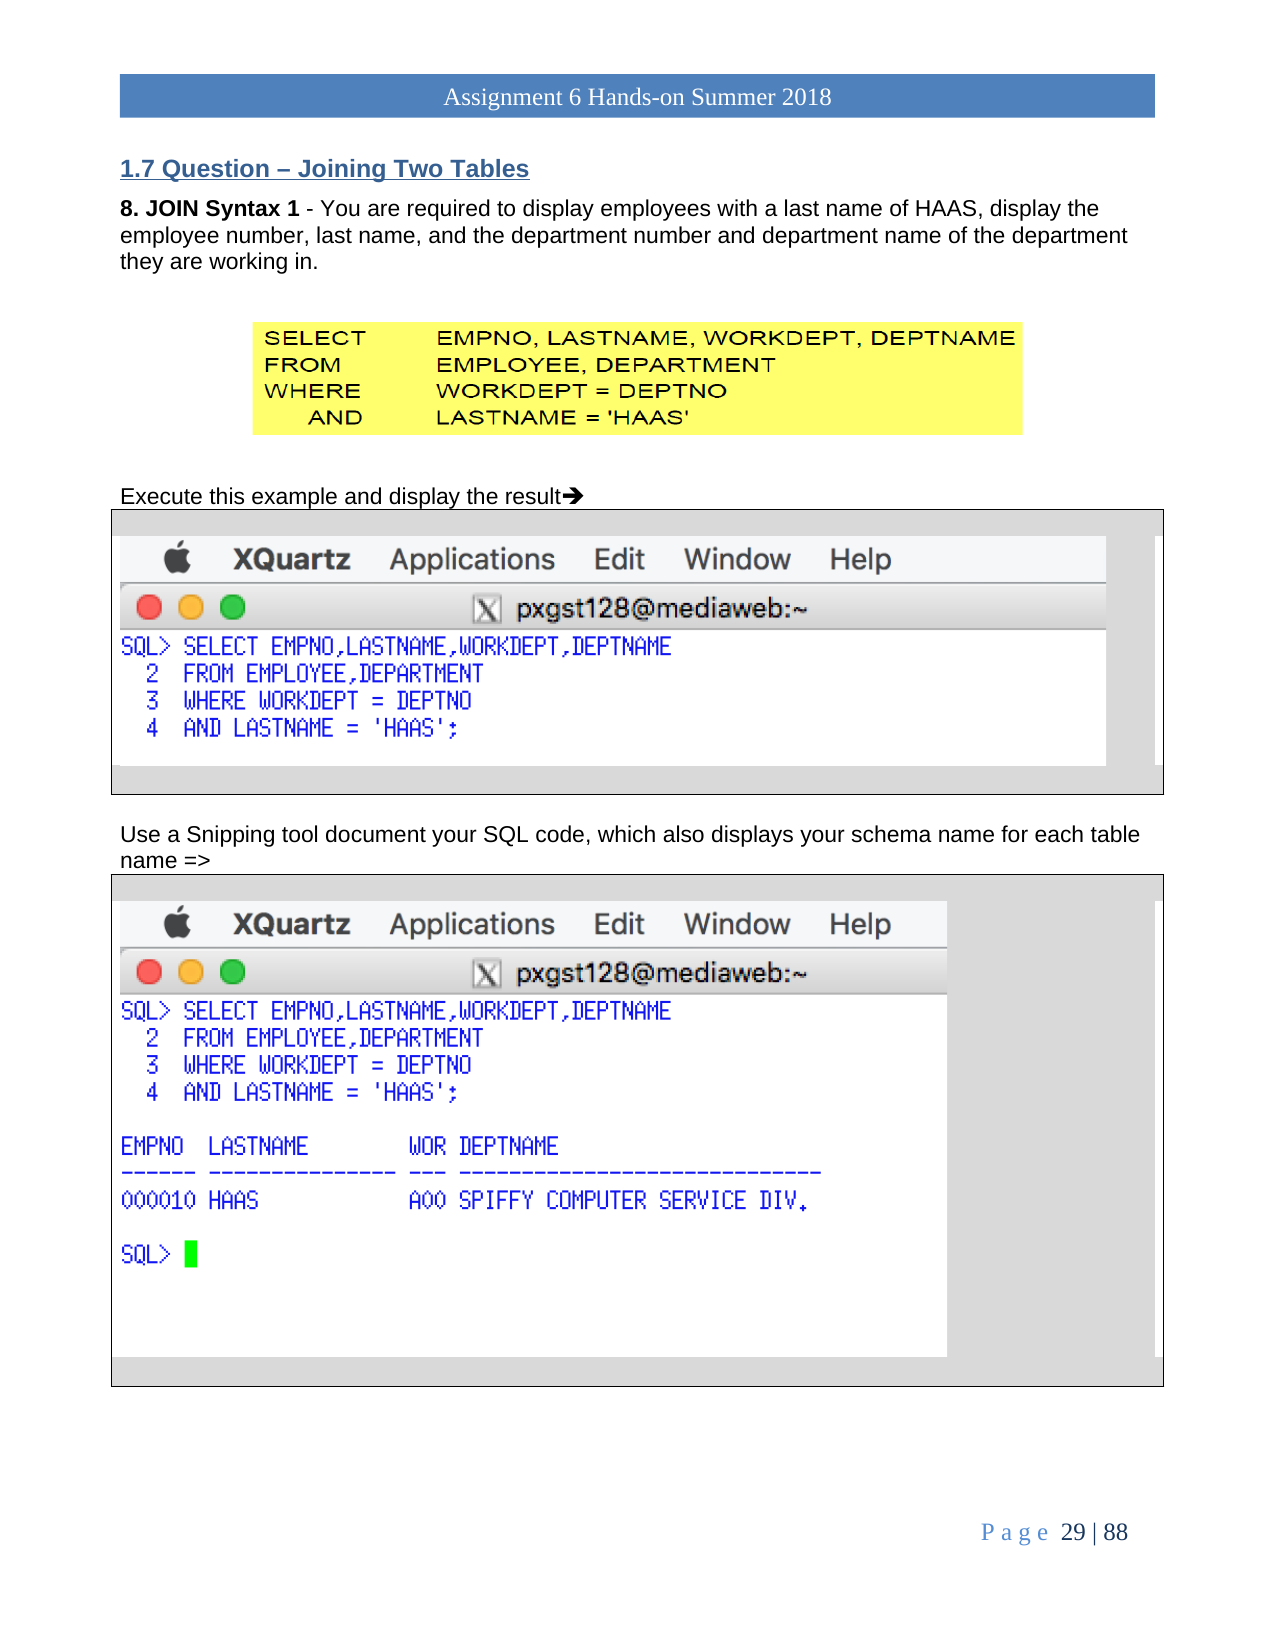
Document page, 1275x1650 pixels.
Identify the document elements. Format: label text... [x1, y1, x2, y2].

picture [252, 322, 1023, 435]
text Use a Snipping tool document your SQL code, which also displays your schema name for each table name => [120, 821, 1155, 874]
subtitle 1.7 Question – Joining Two Tables [120, 154, 1155, 183]
picture [120, 901, 948, 1357]
text Execute this example and display the result [120, 483, 1155, 509]
text 8. JOIN Syntax 1 - You are required to display employees with a last name of HAAS, display the employee number, last name, and the department number and department name of the department they are working in. [120, 195, 1155, 274]
picture [120, 536, 1107, 766]
